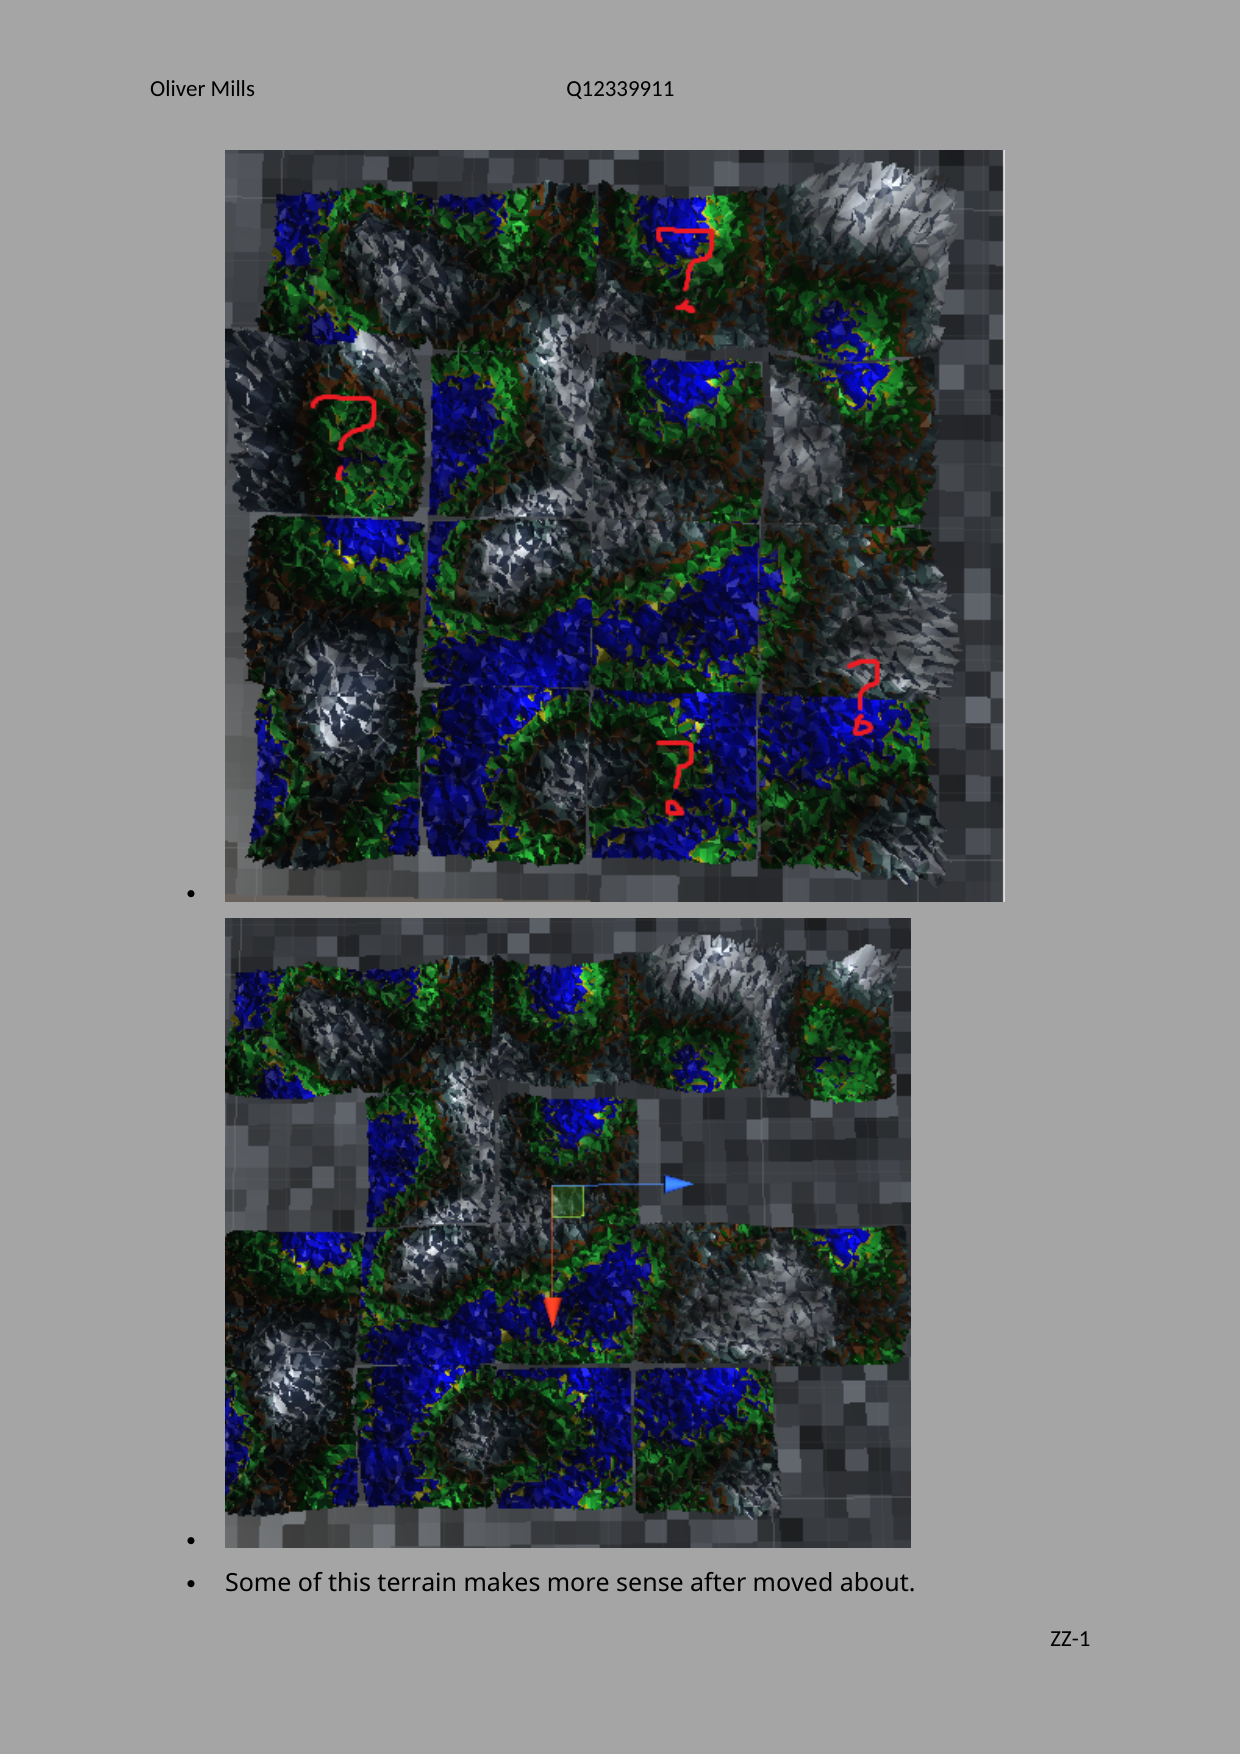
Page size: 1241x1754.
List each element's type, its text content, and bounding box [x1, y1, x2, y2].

picture [225, 150, 1005, 902]
list Some of this terrain makes more sense after moved about. [187, 1565, 1090, 1599]
picture [225, 918, 911, 1548]
